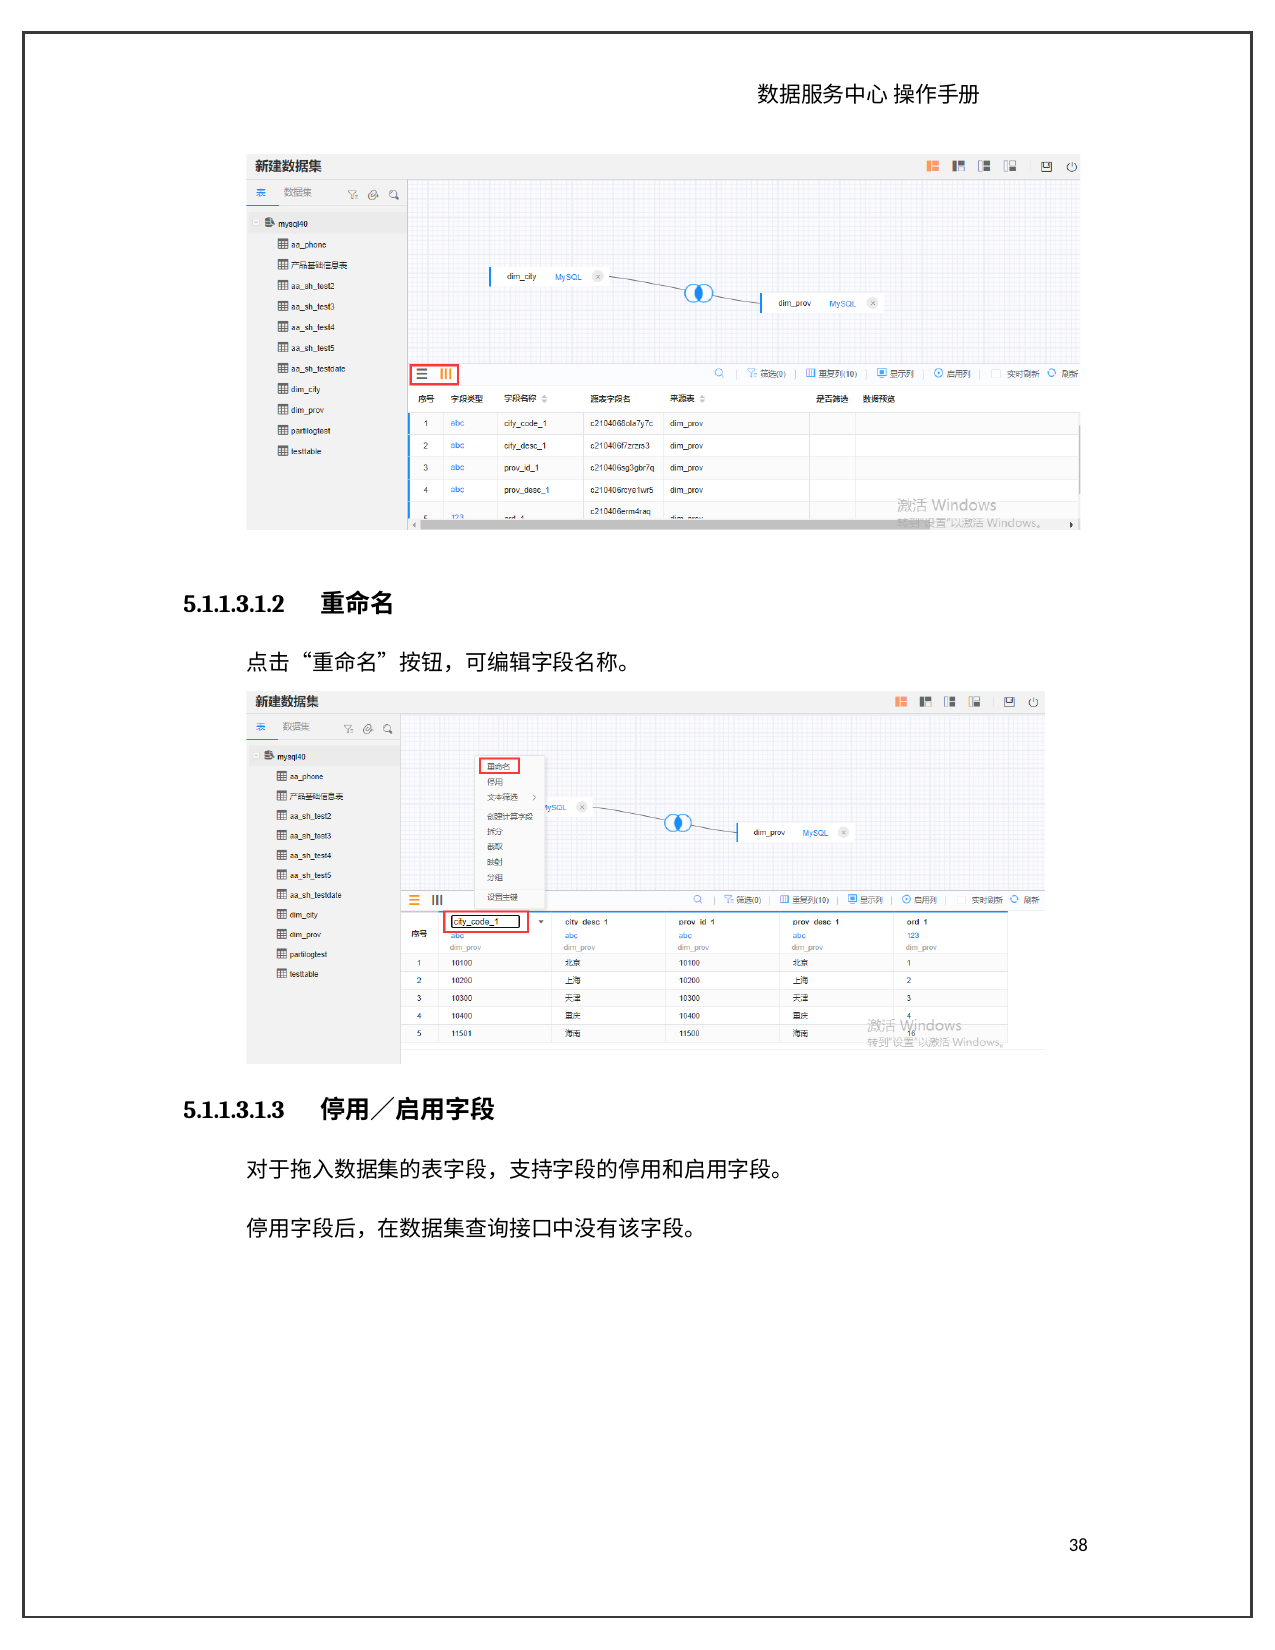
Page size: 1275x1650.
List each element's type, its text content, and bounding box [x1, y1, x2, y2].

subtitle 停用／启用字段 [183, 1078, 1087, 1138]
picture [246, 691, 1045, 1064]
text 点击“重命名”按钮，可编辑字段名称。 [187, 631, 1087, 691]
text 对于拖入数据集的表字段，支持字段的停用和启用字段。 [187, 1138, 1087, 1197]
picture [246, 154, 1081, 530]
text 停用字段后，在数据集查询接口中没有该字段。 [187, 1197, 1087, 1257]
subtitle 重命名 [183, 572, 1087, 631]
